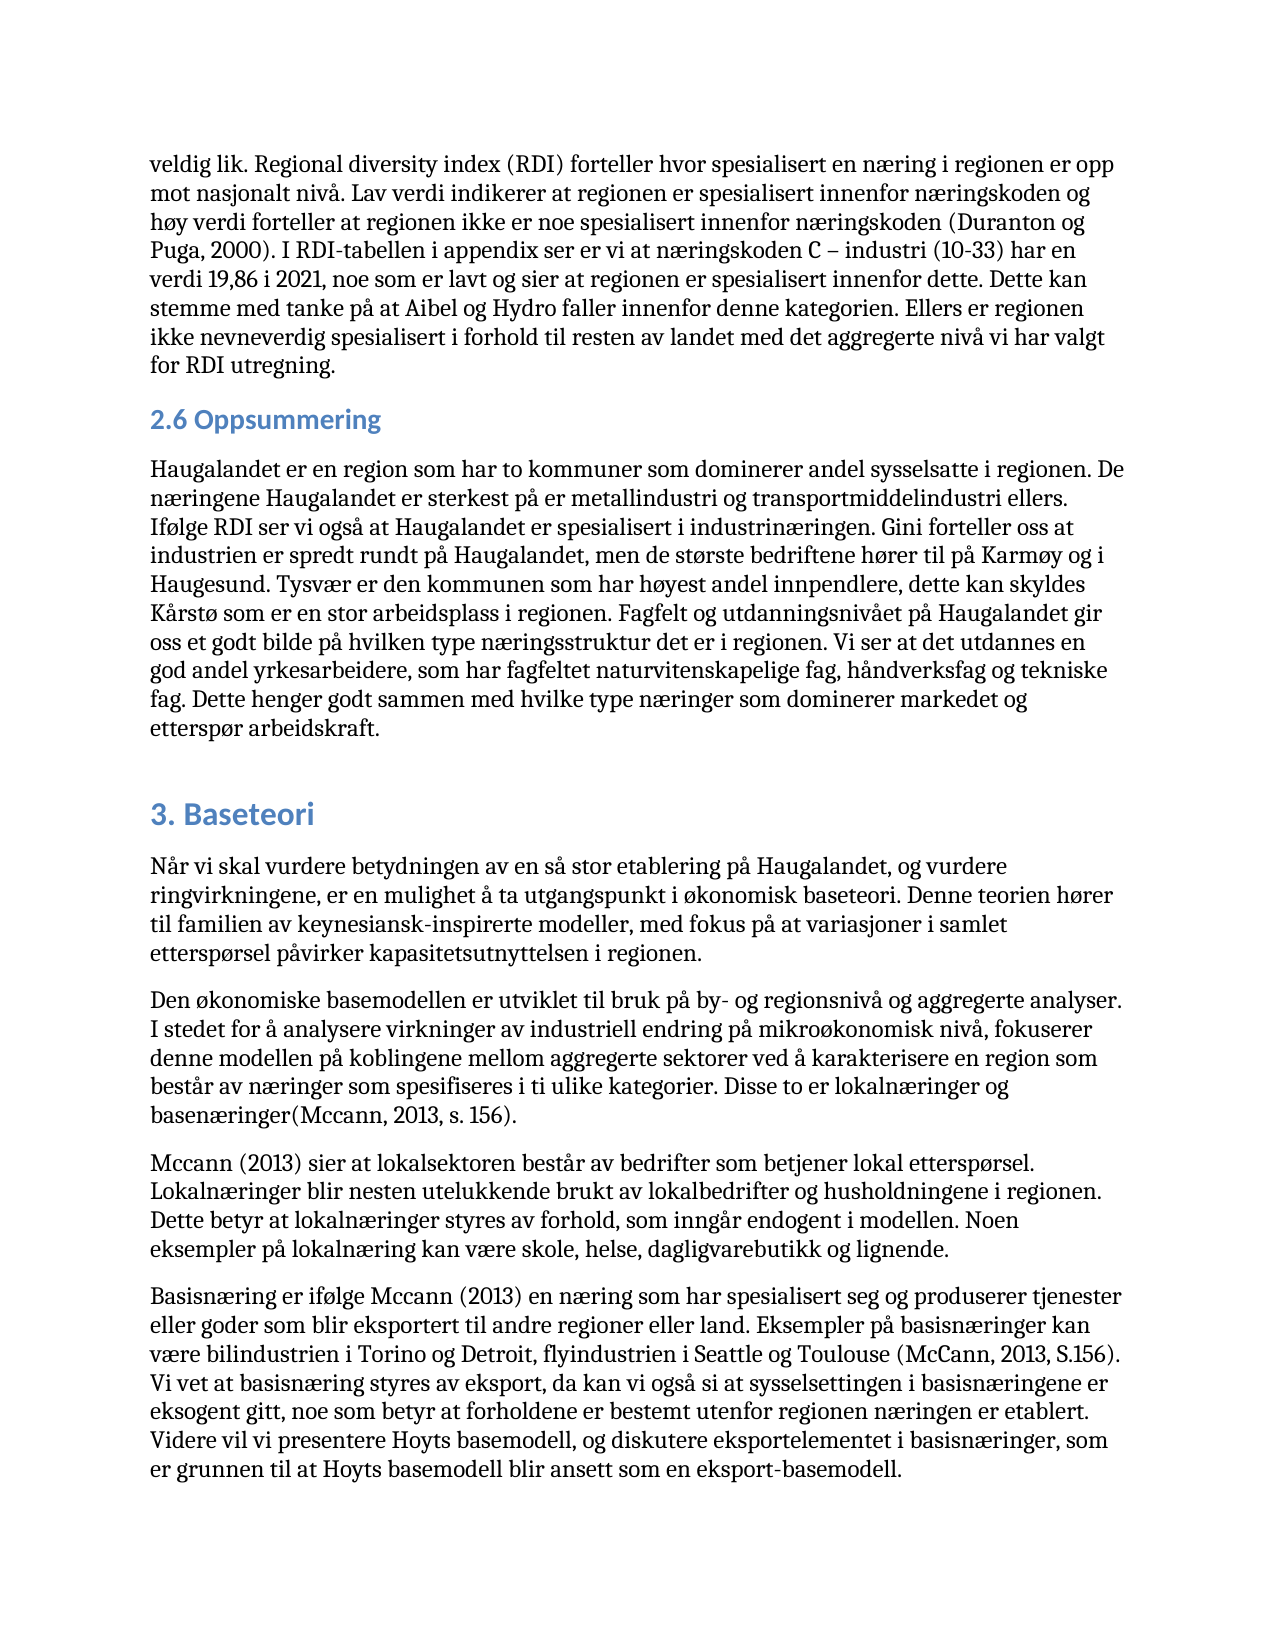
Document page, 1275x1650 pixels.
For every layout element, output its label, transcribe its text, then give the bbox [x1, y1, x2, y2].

subtitle 3. Baseteori [150, 793, 1125, 833]
text Haugalandet er en region som har to kommuner som dominerer andel sysselsatte i regionen. De næringene Haugalandet er sterkest på er metallindustri og transportmiddelindustri ellers. Ifølge RDI ser vi også at Haugalandet er spesialisert i industrinæringen. Gini forteller oss at industrien er spredt rundt på Haugalandet, men de største bedriftene hører til på Karmøy og i Haugesund. Tysvær er den kommunen som har høyest andel innpendlere, dette kan skyldes Kårstø som er en stor arbeidsplass i regionen. Fagfelt og utdanningsnivået på Haugalandet gir oss et godt bilde på hvilken type næringsstruktur det er i regionen. Vi ser at det utdannes en god andel yrkesarbeidere, som har fagfeltet naturvitenskapelige fag, håndverksfag og tekniske fag. Dette henger godt sammen med hvilke type næringer som dominerer markedet og etterspør arbeidskraft. [150, 455, 1125, 743]
text Når vi skal vurdere betydningen av en så stor etablering på Haugalandet, og vurdere ringvirkningene, er en mulighet å ta utgangspunkt i økonomisk baseteori. Denne teorien hører til familien av keynesiansk-inspirerte modeller, med fokus på at variasjoner i samlet etterspørsel påvirker kapasitetsutnyttelsen i regionen. [150, 852, 1125, 967]
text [150, 150, 1125, 380]
text Mccann (2013) sier at lokalsektoren består av bedrifter som betjener lokal etterspørsel. Lokalnæringer blir nesten utelukkende brukt av lokalbedrifter og husholdningene i regionen. Dette betyr at lokalnæringer styres av forhold, som inngår endogent i modellen. Noen eksempler på lokalnæring kan være skole, helse, dagligvarebutikk og lignende. [150, 1148, 1125, 1263]
subtitle 2.6 Oppsummering [150, 401, 1125, 436]
text Basisnæring er ifølge Mccann (2013) en næring som har spesialisert seg og produserer tjenester eller goder som blir eksportert til andre regioner eller land. Eksempler på basisnæringer kan være bilindustrien i Torino og Detroit, flyindustrien i Seattle og Toulouse (McCann, 2013, S.156). Vi vet at basisnæring styres av eksport, da kan vi også si at sysselsettingen i basisnæringene er eksogent gitt, noe som betyr at forholdene er bestemt utenfor regionen næringen er etablert. Videre vil vi presentere Hoyts basemodell, og diskutere eksportelementet i basisnæringer, som er grunnen til at Hoyts basemodell blir ansett som en eksport-basemodell. [150, 1282, 1125, 1483]
text Den økonomiske basemodellen er utviklet til bruk på by- og regionsnivå og aggregerte analyser. I stedet for å analysere virkninger av industriell endring på mikroøkonomisk nivå, fokuserer denne modellen på koblingene mellom aggregerte sektorer ved å karakterisere en region som består av næringer som spesifiseres i ti ulike kategorier. Disse to er lokalnæringer og basenæringer(Mccann, 2013, s. 156). [150, 986, 1125, 1130]
